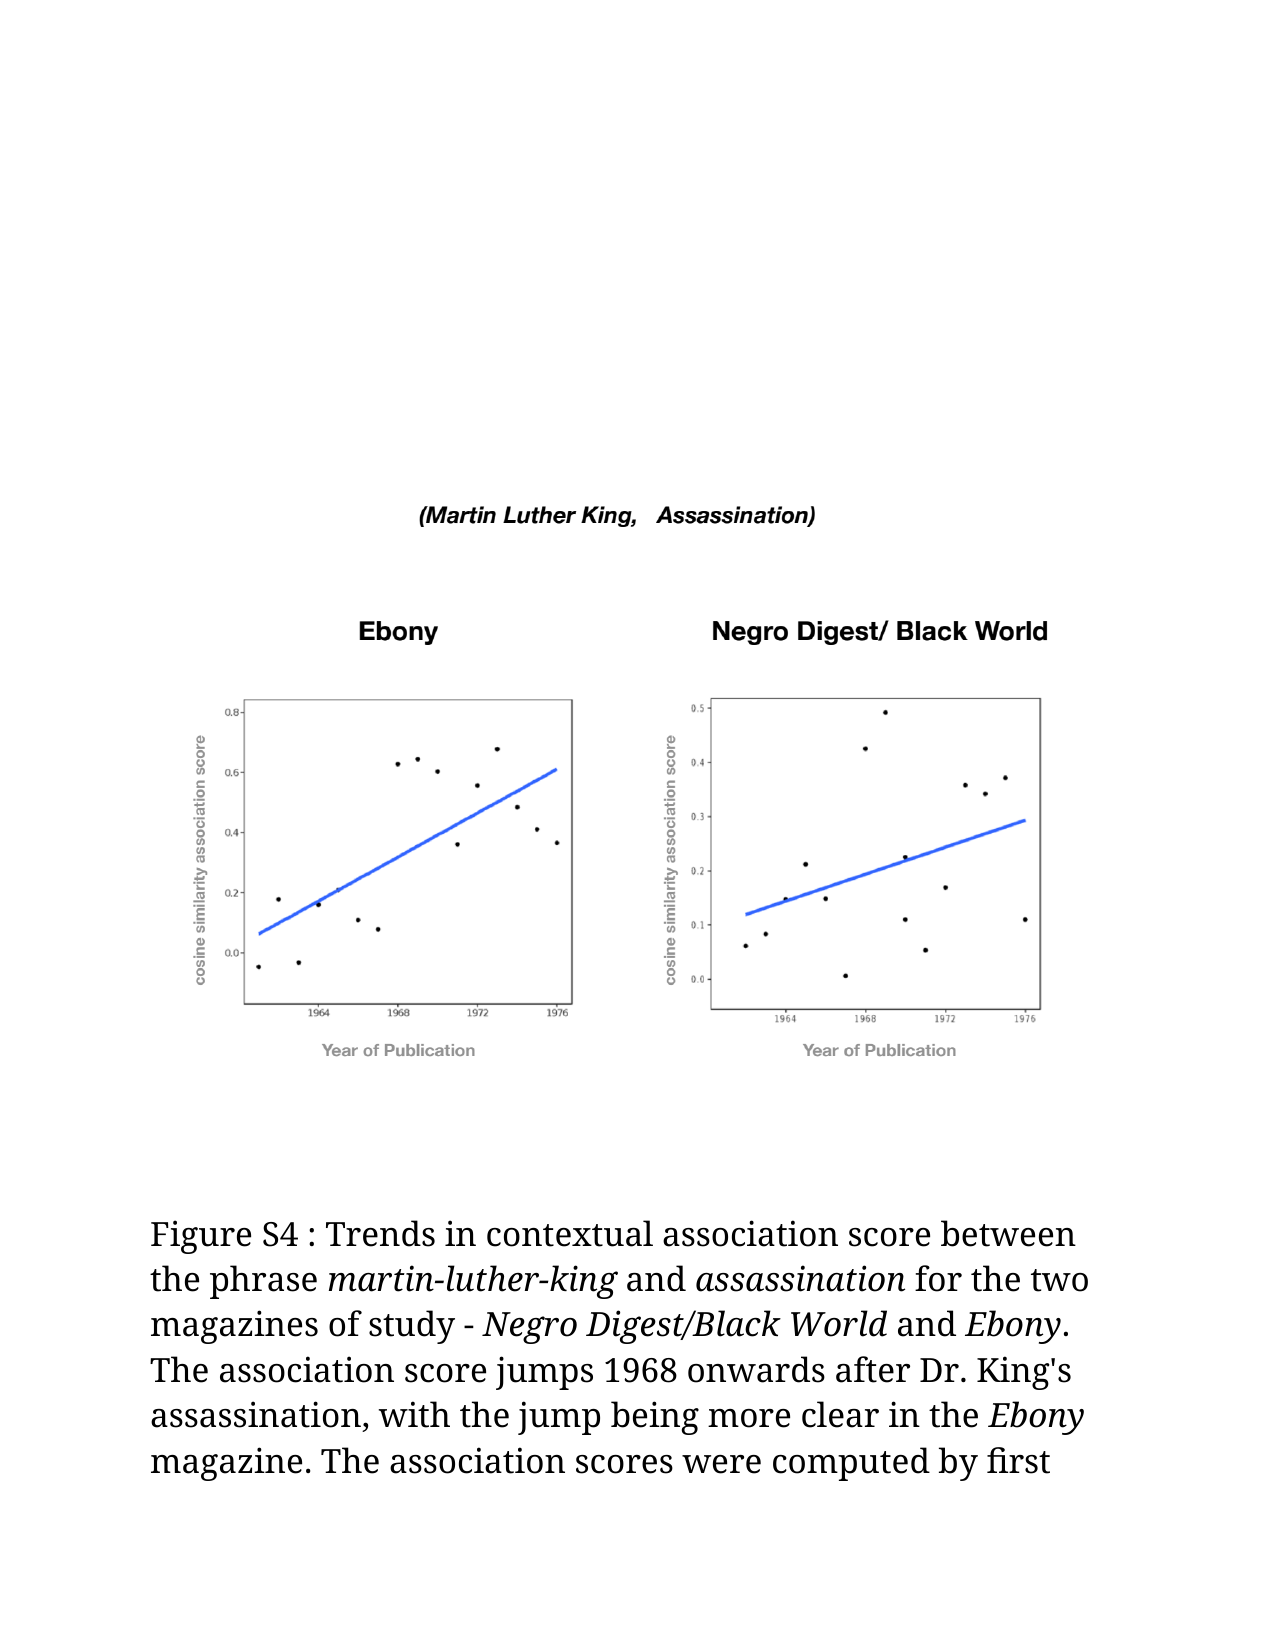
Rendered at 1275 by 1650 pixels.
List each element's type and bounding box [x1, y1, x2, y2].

text [150, 1211, 1125, 1483]
